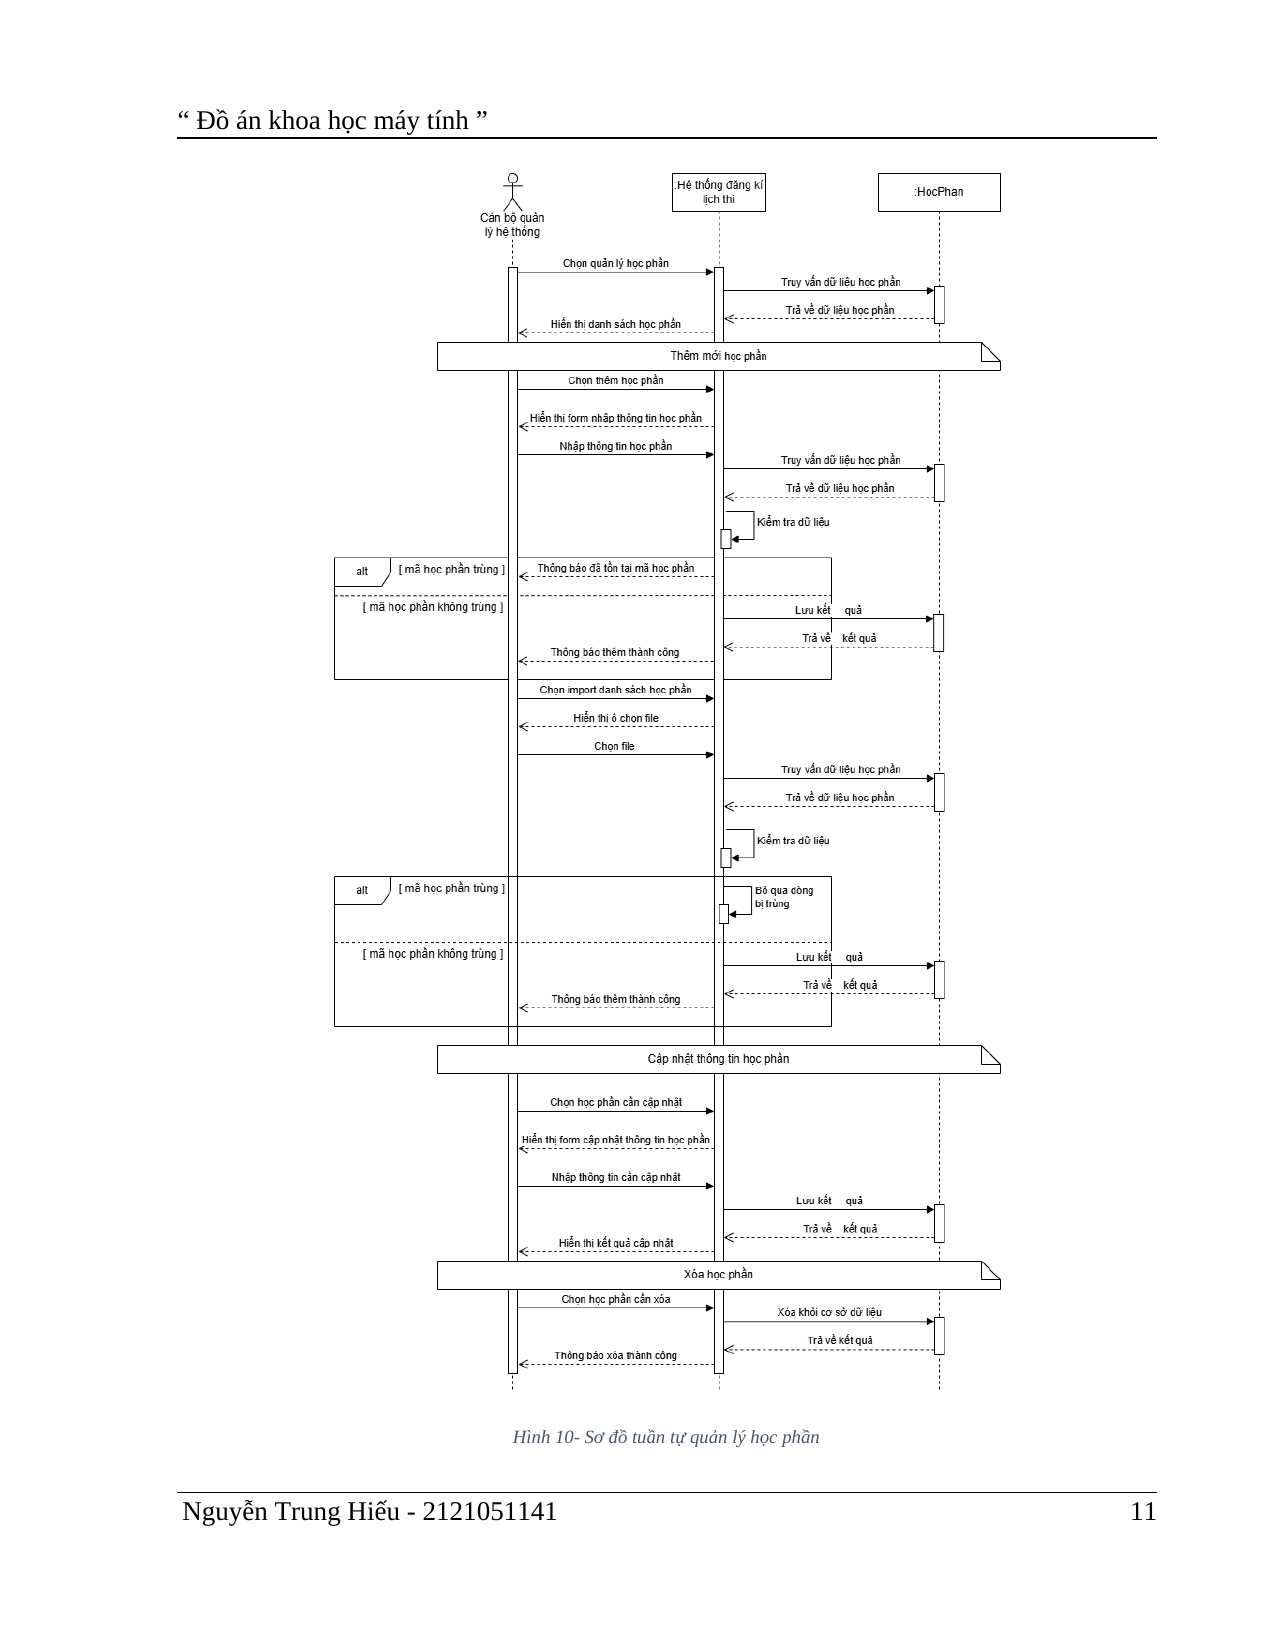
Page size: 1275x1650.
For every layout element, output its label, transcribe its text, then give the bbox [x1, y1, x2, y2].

picture [329, 168, 1005, 1397]
text Hình 10- Sơ đồ tuần tự quản lý học phần [177, 1426, 1157, 1448]
